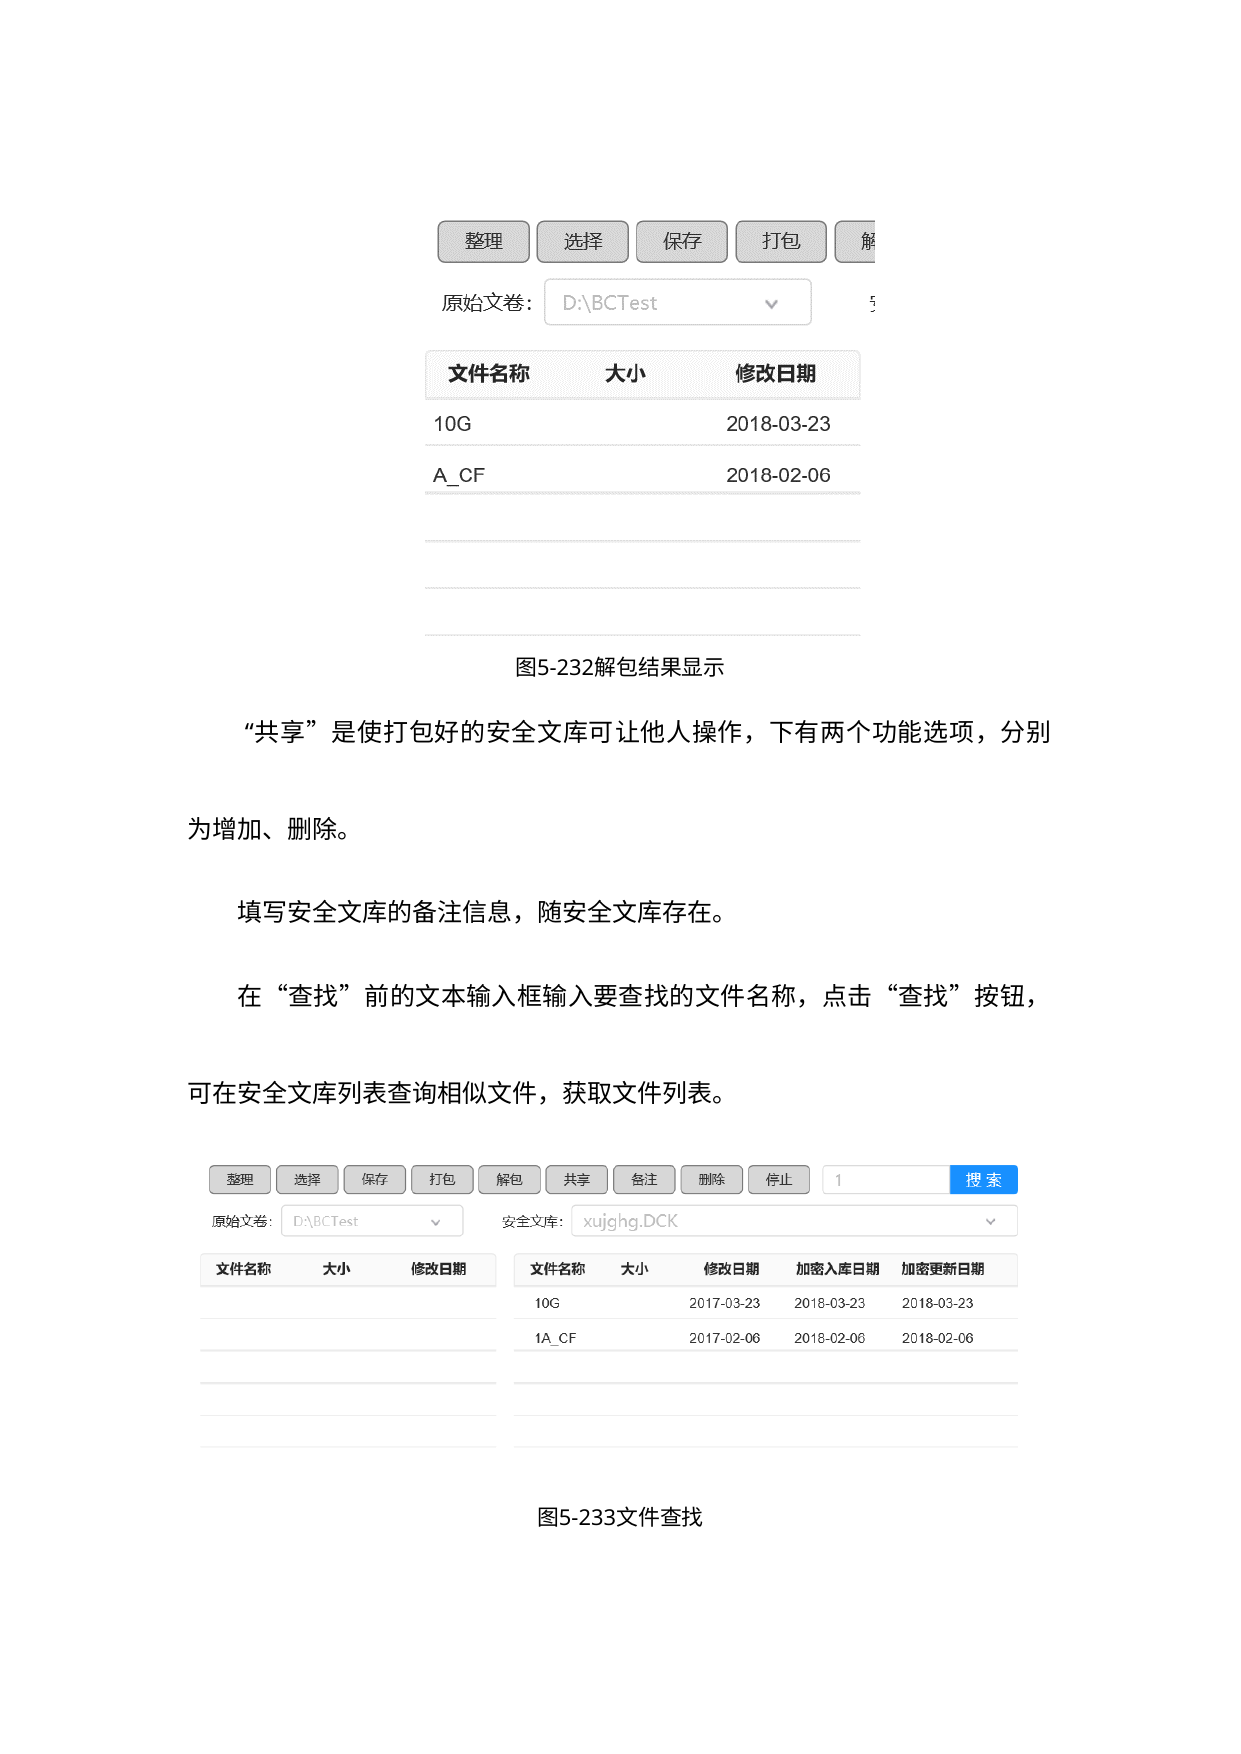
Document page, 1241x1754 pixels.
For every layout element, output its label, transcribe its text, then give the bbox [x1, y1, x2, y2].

text 图5-233文件查找 [187, 1500, 1053, 1532]
picture [365, 162, 875, 647]
text 图5-232解包结果显示 [187, 649, 1053, 682]
picture [187, 1142, 1053, 1482]
text 在“查找”前的文本输入框输入要查找的文件名称，点击“查找”按钮，可在安全文库列表查询相似文件，获取文件列表。 [187, 962, 1053, 1124]
text “共享”是使打包好的安全文库可让他人操作，下有两个功能选项，分别为增加、删除。 [187, 698, 1053, 860]
text 填写安全文库的备注信息，随安全文库存在。 [187, 878, 1053, 943]
